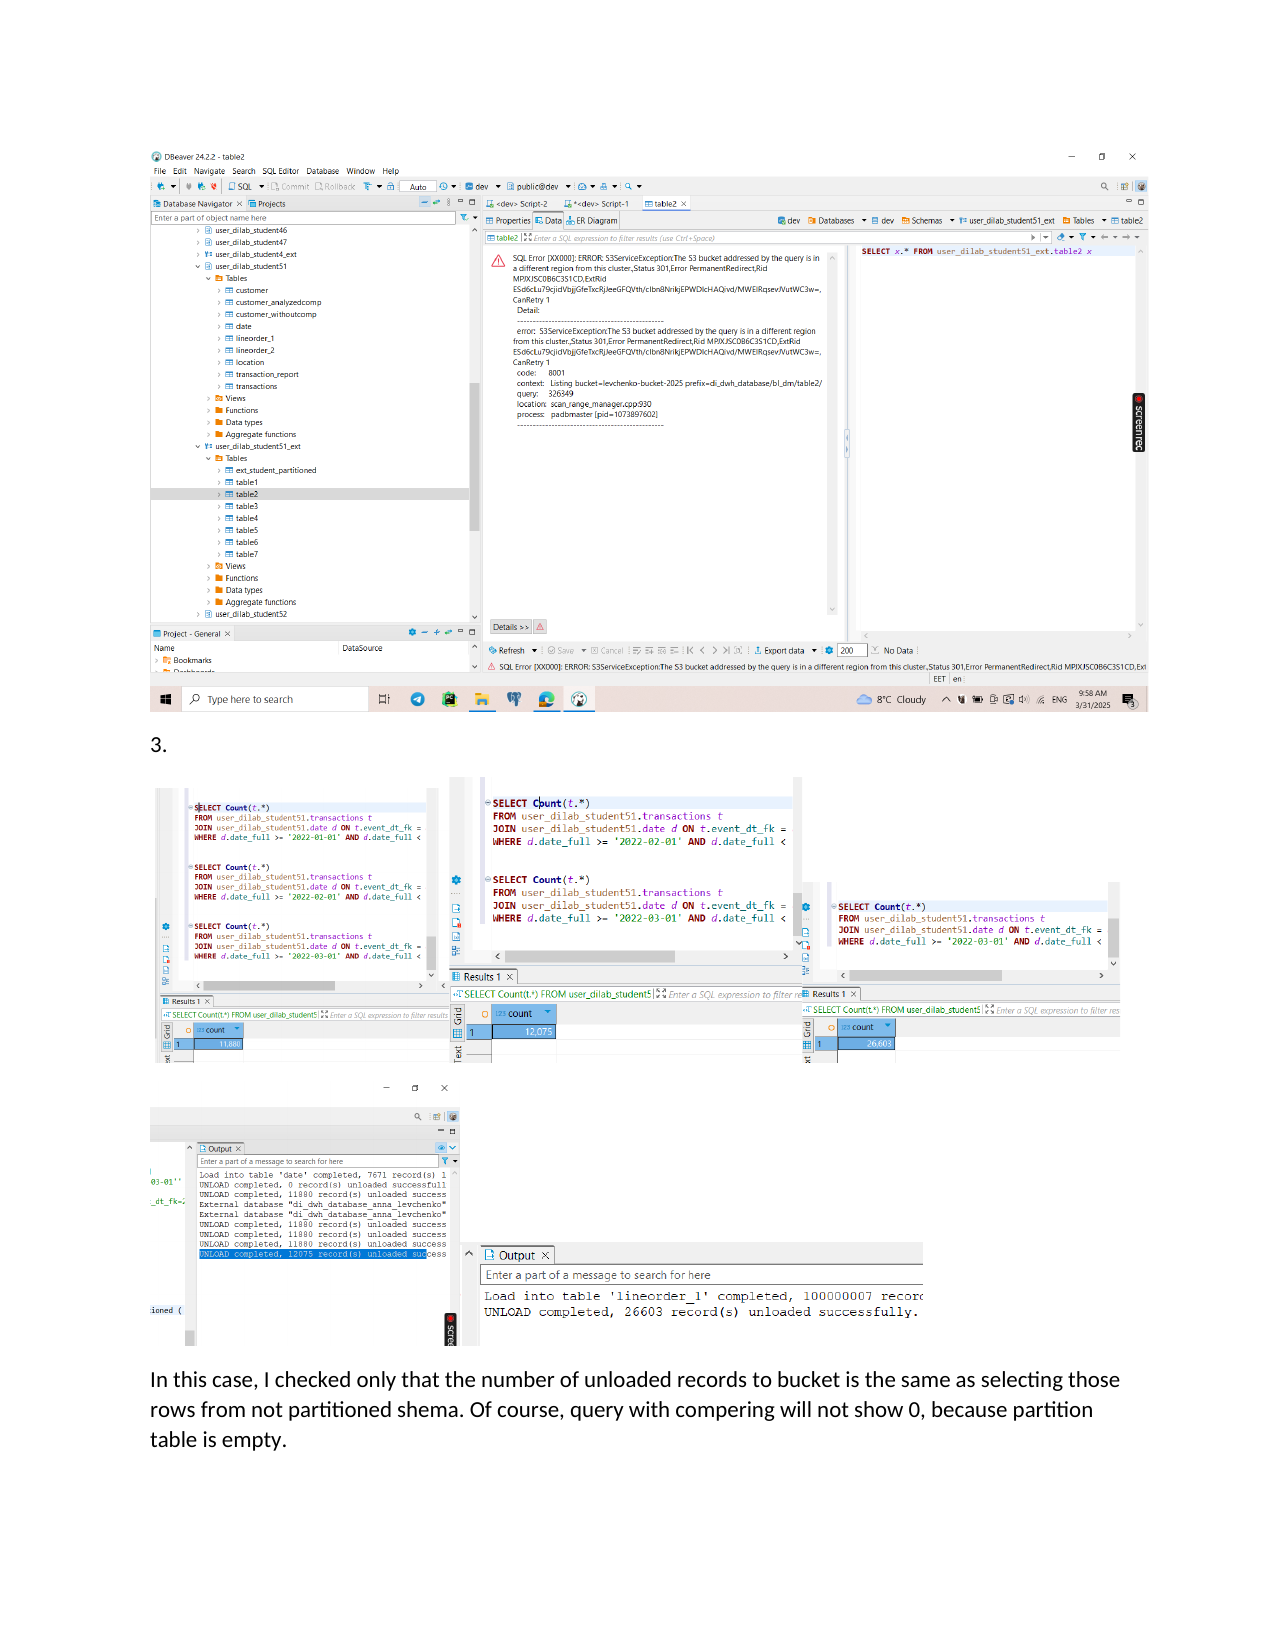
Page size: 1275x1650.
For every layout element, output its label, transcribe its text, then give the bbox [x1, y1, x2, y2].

picture [150, 150, 1149, 712]
text 3. [150, 730, 1125, 758]
picture [150, 1081, 923, 1346]
text In this case, I checked only that the number of unloaded records to bucket is the same as selecting those rows from not partitioned shema. Of course, query with compering will not show 0, because partition table is empty. [150, 1365, 1125, 1453]
picture [155, 777, 1121, 1063]
